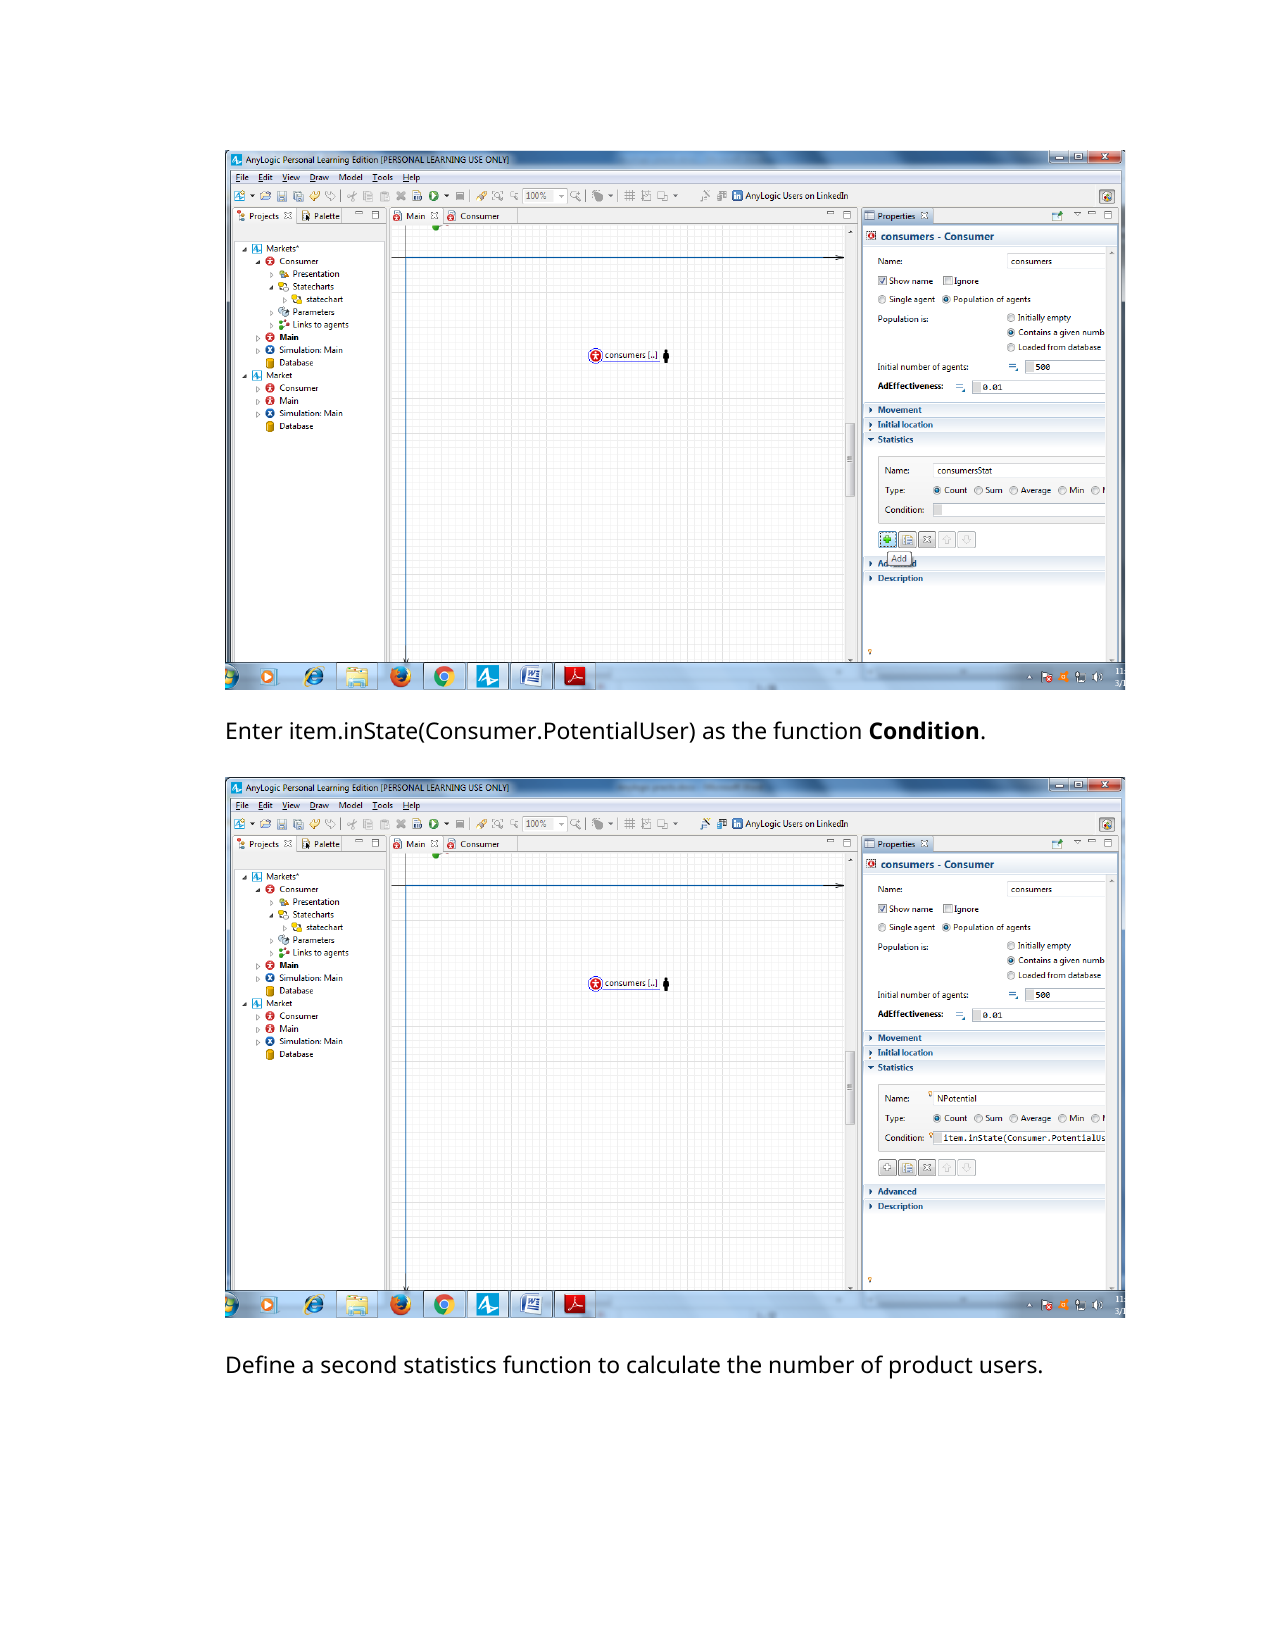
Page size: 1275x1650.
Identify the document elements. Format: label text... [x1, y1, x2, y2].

text Define a second statistics function to calculate the number of product users. [225, 1348, 1125, 1380]
text Enter item.inState(Consumer.PotentialUser) as the function Condition. [225, 715, 1125, 746]
picture [225, 777, 1125, 1318]
picture [225, 150, 1125, 690]
